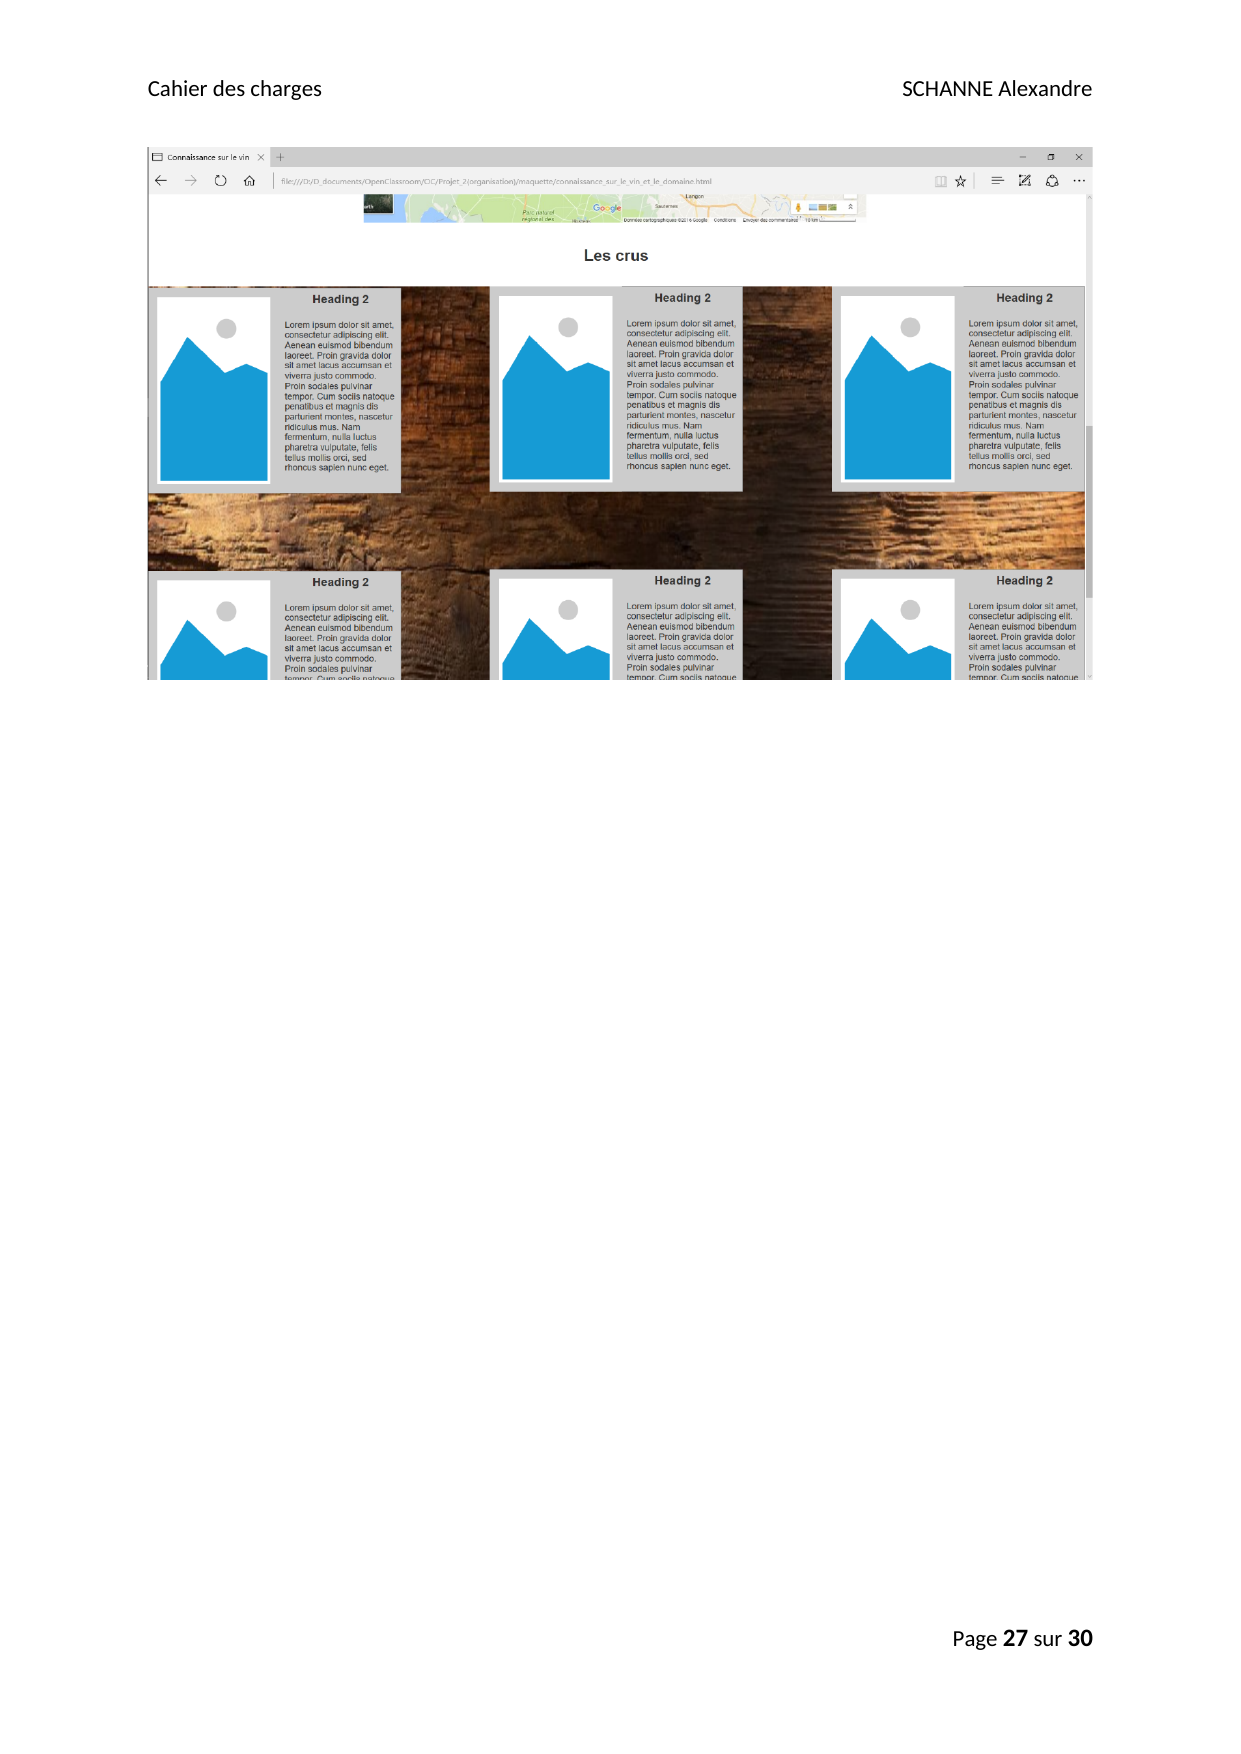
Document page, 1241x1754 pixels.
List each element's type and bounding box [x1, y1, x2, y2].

picture [147, 147, 1093, 680]
